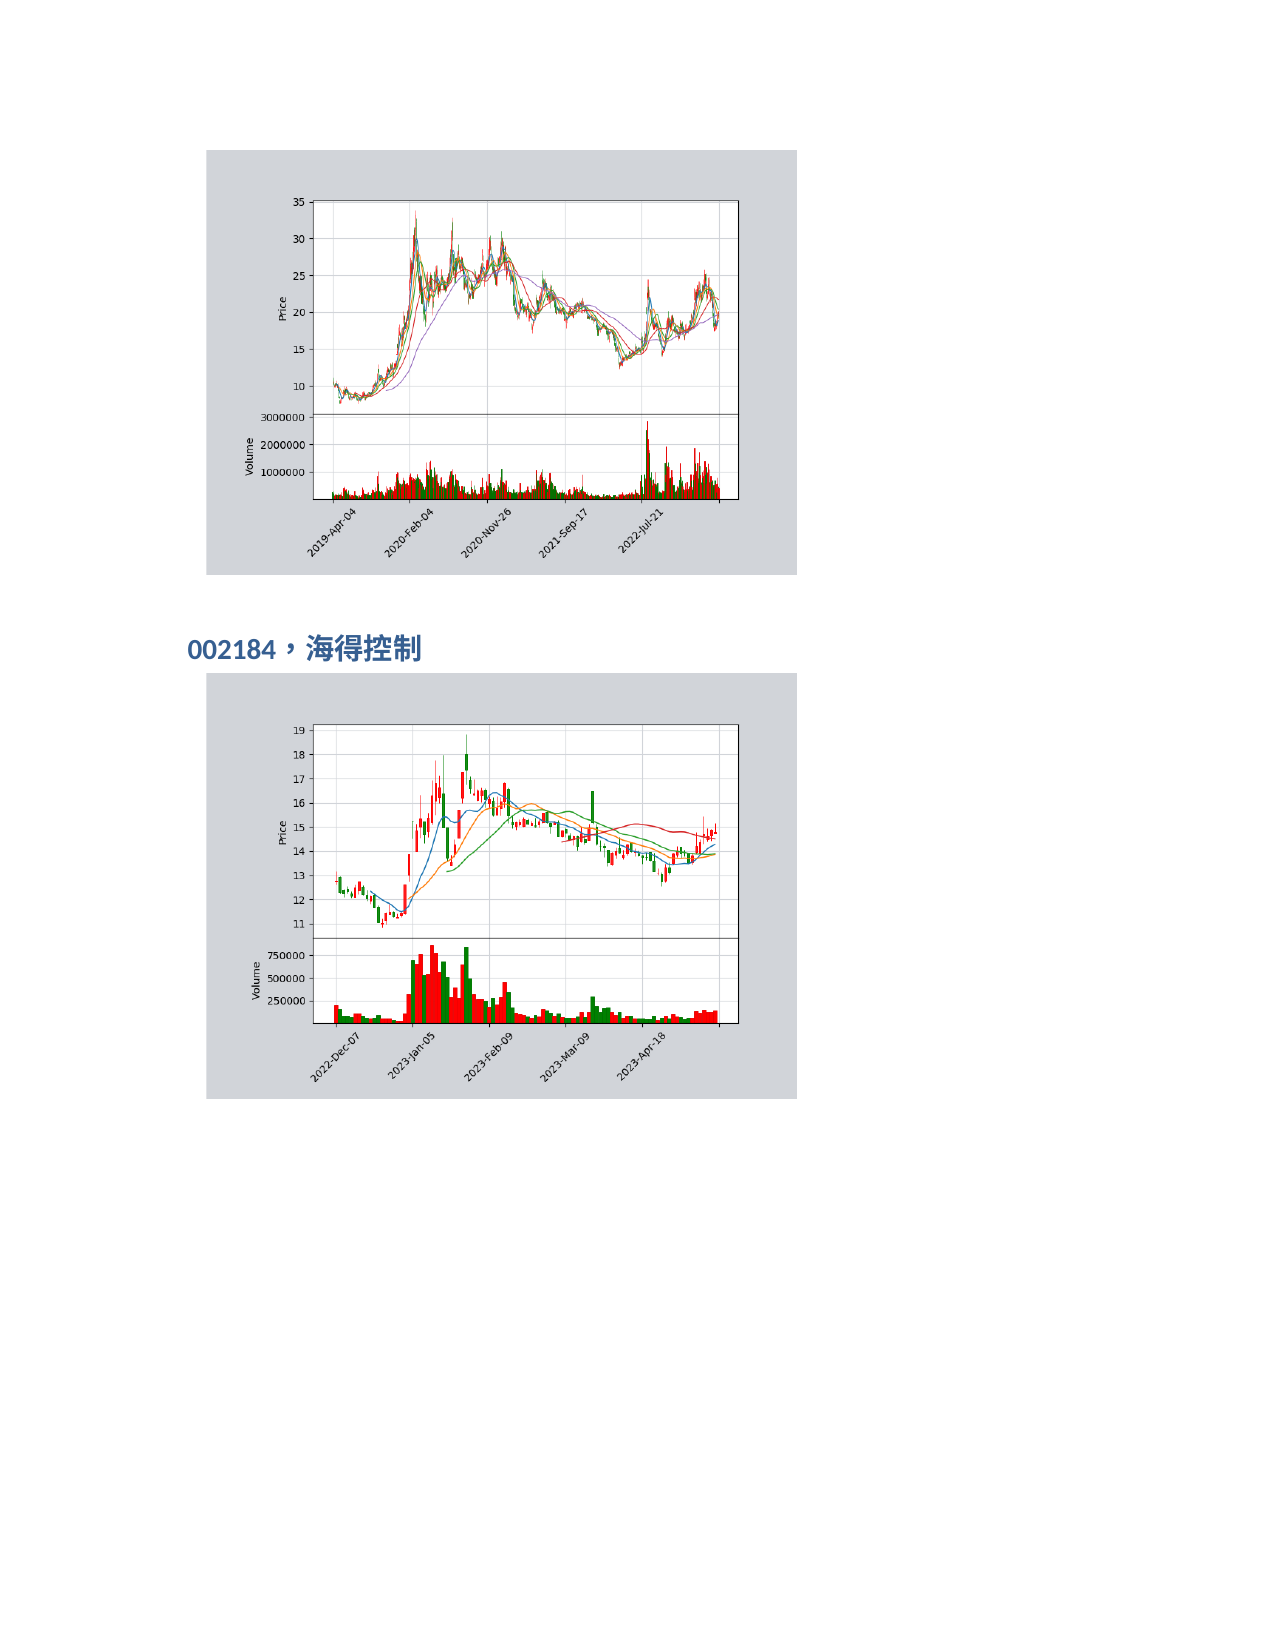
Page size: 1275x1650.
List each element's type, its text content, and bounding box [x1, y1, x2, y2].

picture [206, 673, 797, 1099]
picture [206, 150, 797, 575]
subtitle 002184，海得控制 [187, 628, 1087, 668]
